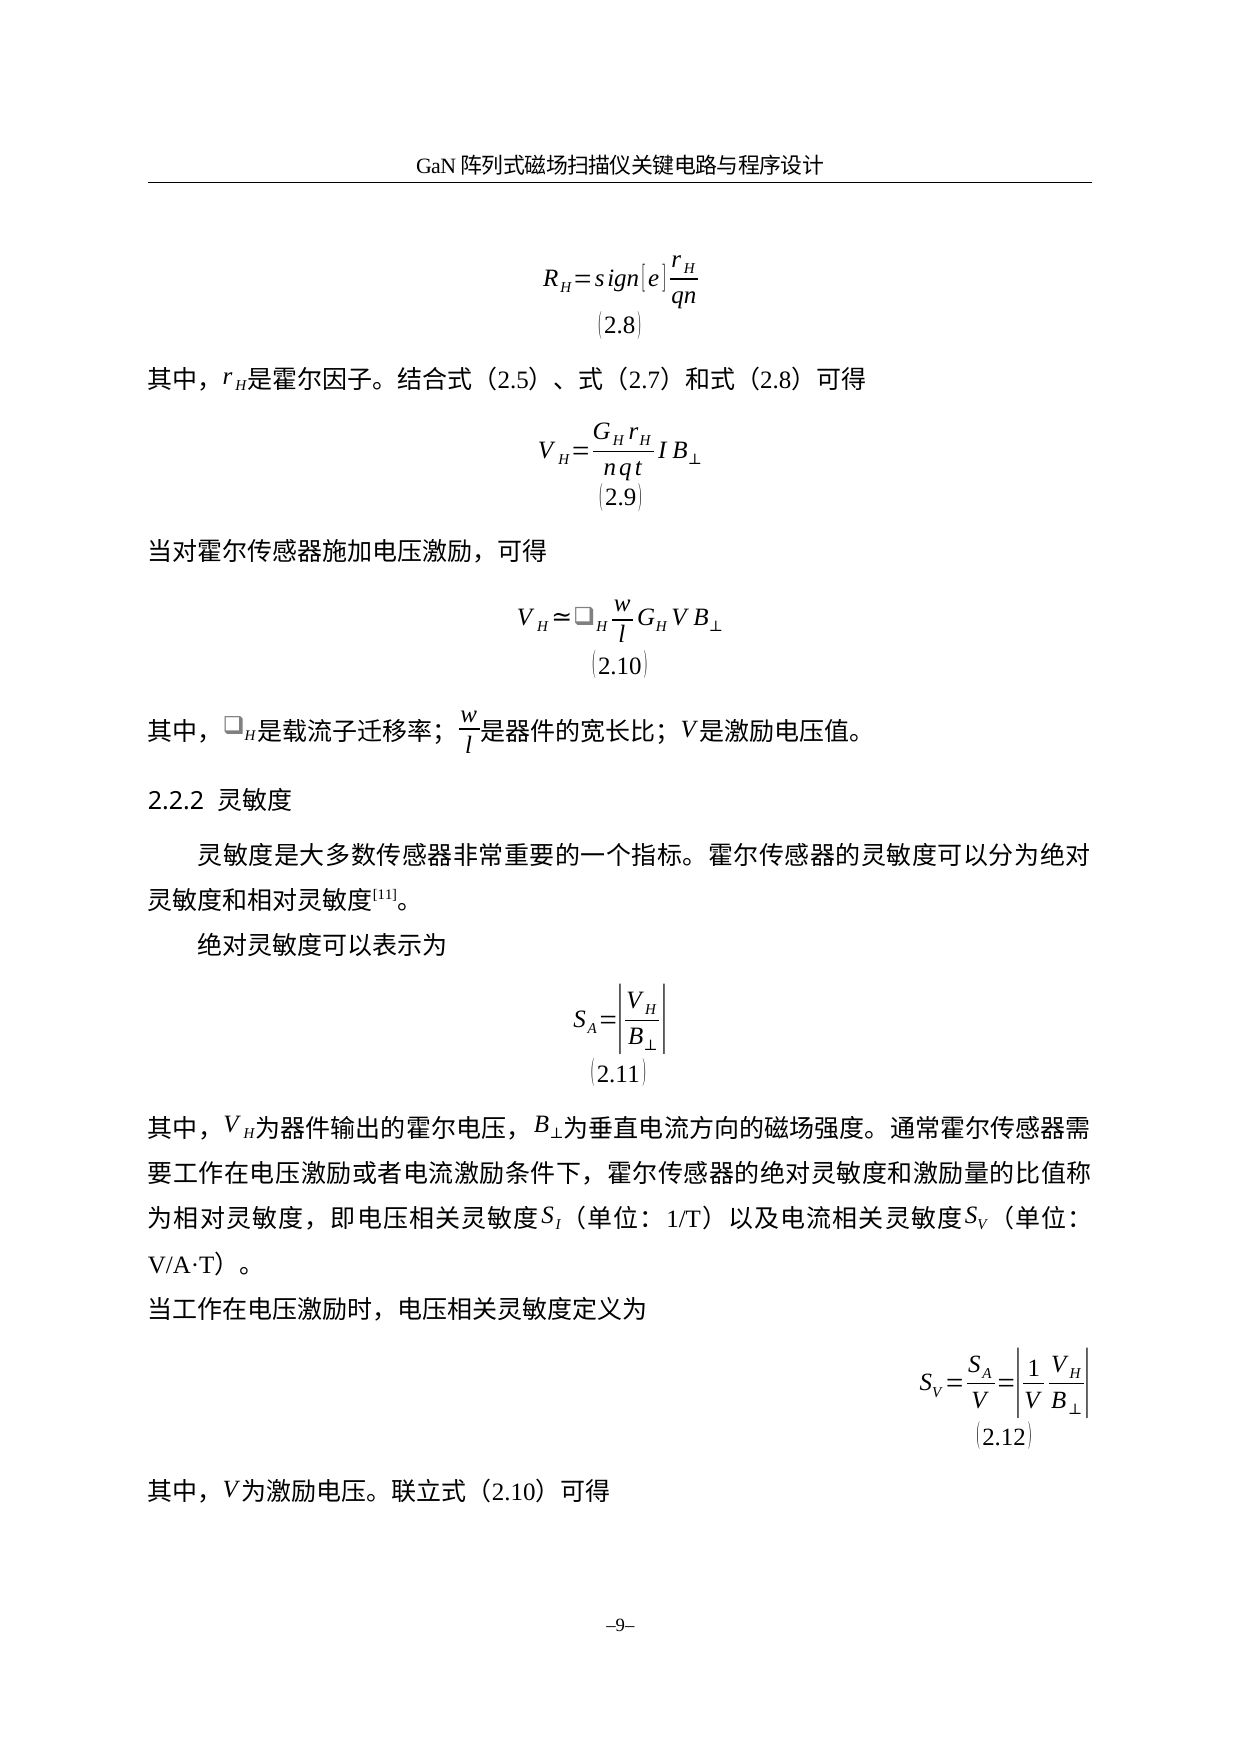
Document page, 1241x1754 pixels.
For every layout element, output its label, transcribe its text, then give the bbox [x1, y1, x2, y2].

text 其中，为激励电压。联立式（2.10）可得 [148, 1472, 1092, 1508]
text 当对霍尔传感器施加电压激励，可得 [148, 532, 993, 568]
text 绝对灵敏度可以表示为 [148, 926, 1092, 962]
text 灵敏度是大多数传感器非常重要的一个指标。霍尔传感器的灵敏度可以分为绝对灵敏度和相对灵敏度[11]。 [148, 835, 1092, 917]
text 其中，是霍尔因子。结合式（2.5）、式（2.7）和式（2.8）可得 [148, 360, 1092, 396]
text 当工作在电压激励时，电压相关灵敏度定义为 [148, 1289, 1092, 1326]
text 其中，是载流子迁移率；是器件的宽长比；是激励电压值。 [148, 700, 992, 759]
subtitle 2.2.2 灵敏度 [148, 781, 1092, 817]
text 其中，为器件输出的霍尔电压，为垂直电流方向的磁场强度。通常霍尔传感器需要工作在电压激励或者电流激励条件下，霍尔传感器的绝对灵敏度和激励量的比值称为相对灵敏度，即电压相关灵敏度（单位：1/T）以及电流相关灵敏度（单位：V/A·T）。 [148, 1108, 1092, 1280]
